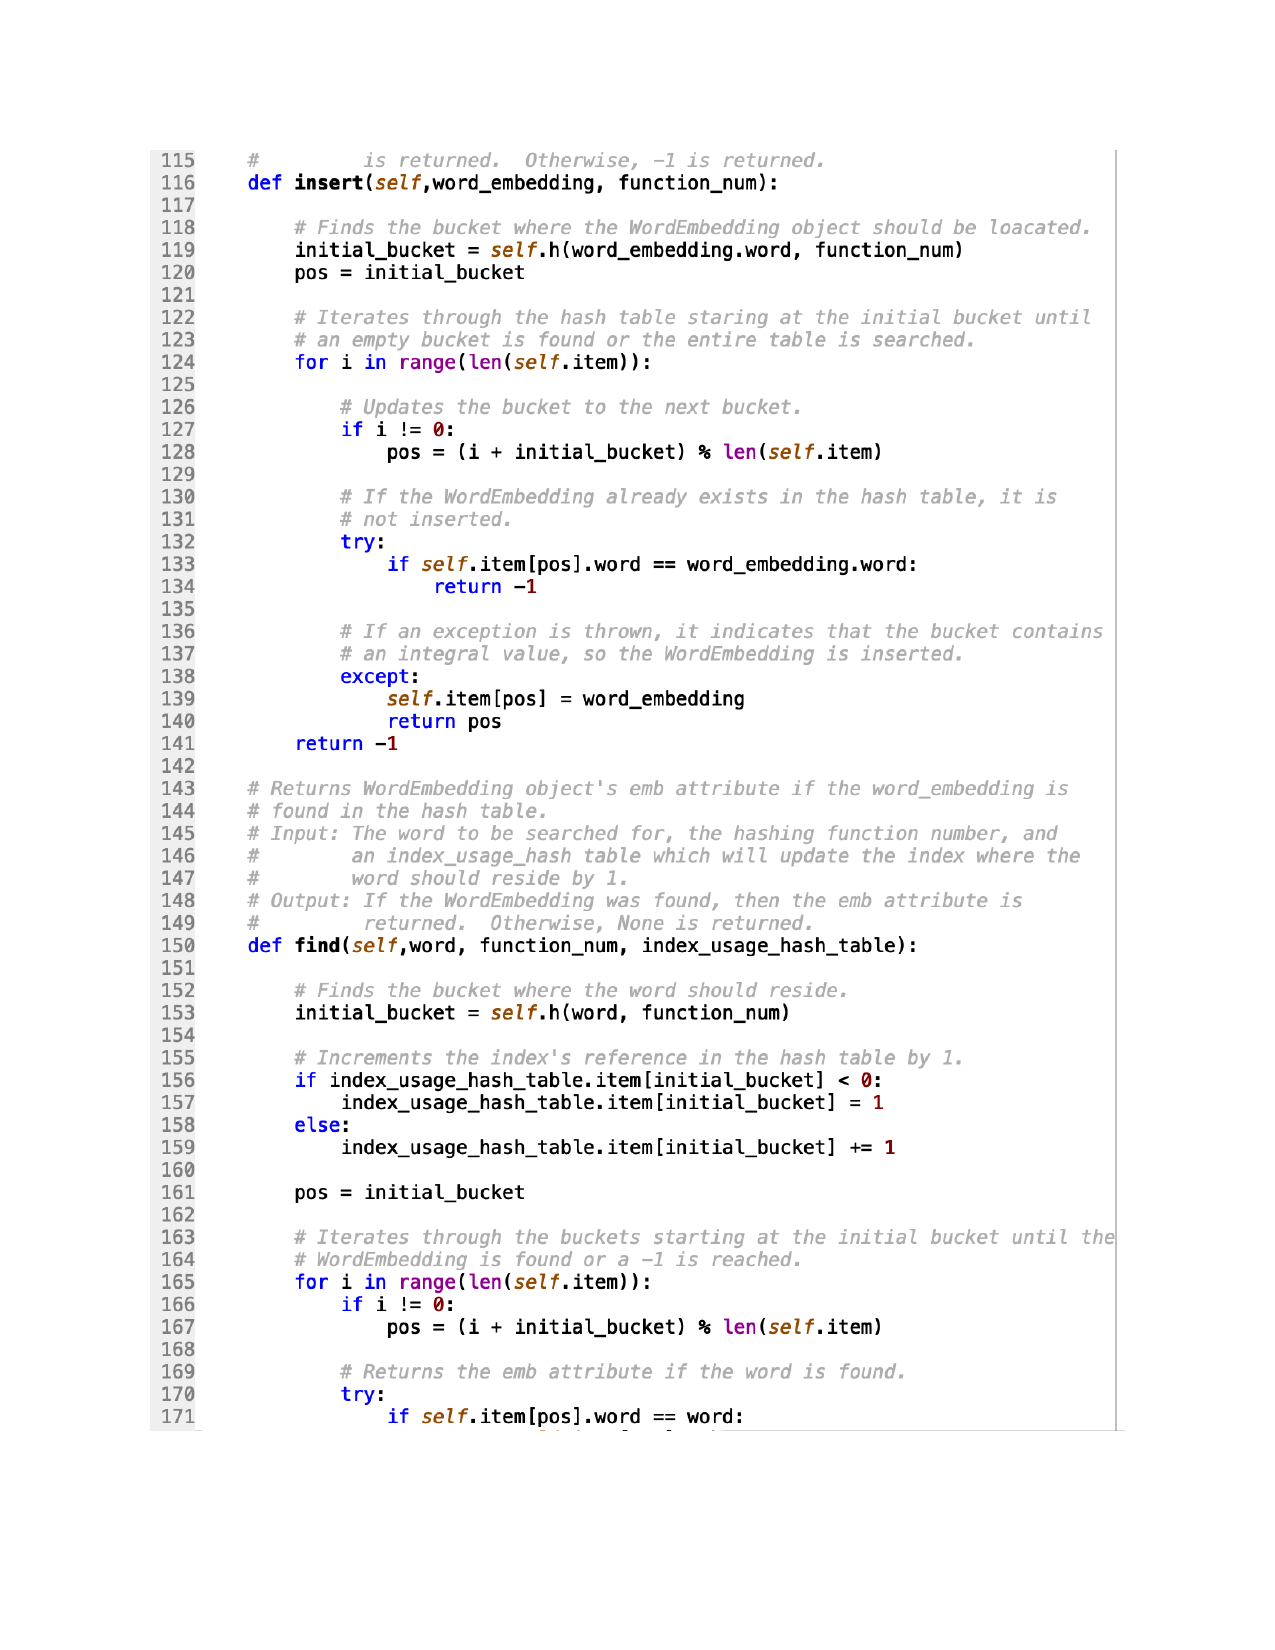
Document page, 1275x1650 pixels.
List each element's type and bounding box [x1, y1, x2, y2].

picture [150, 150, 1125, 1431]
